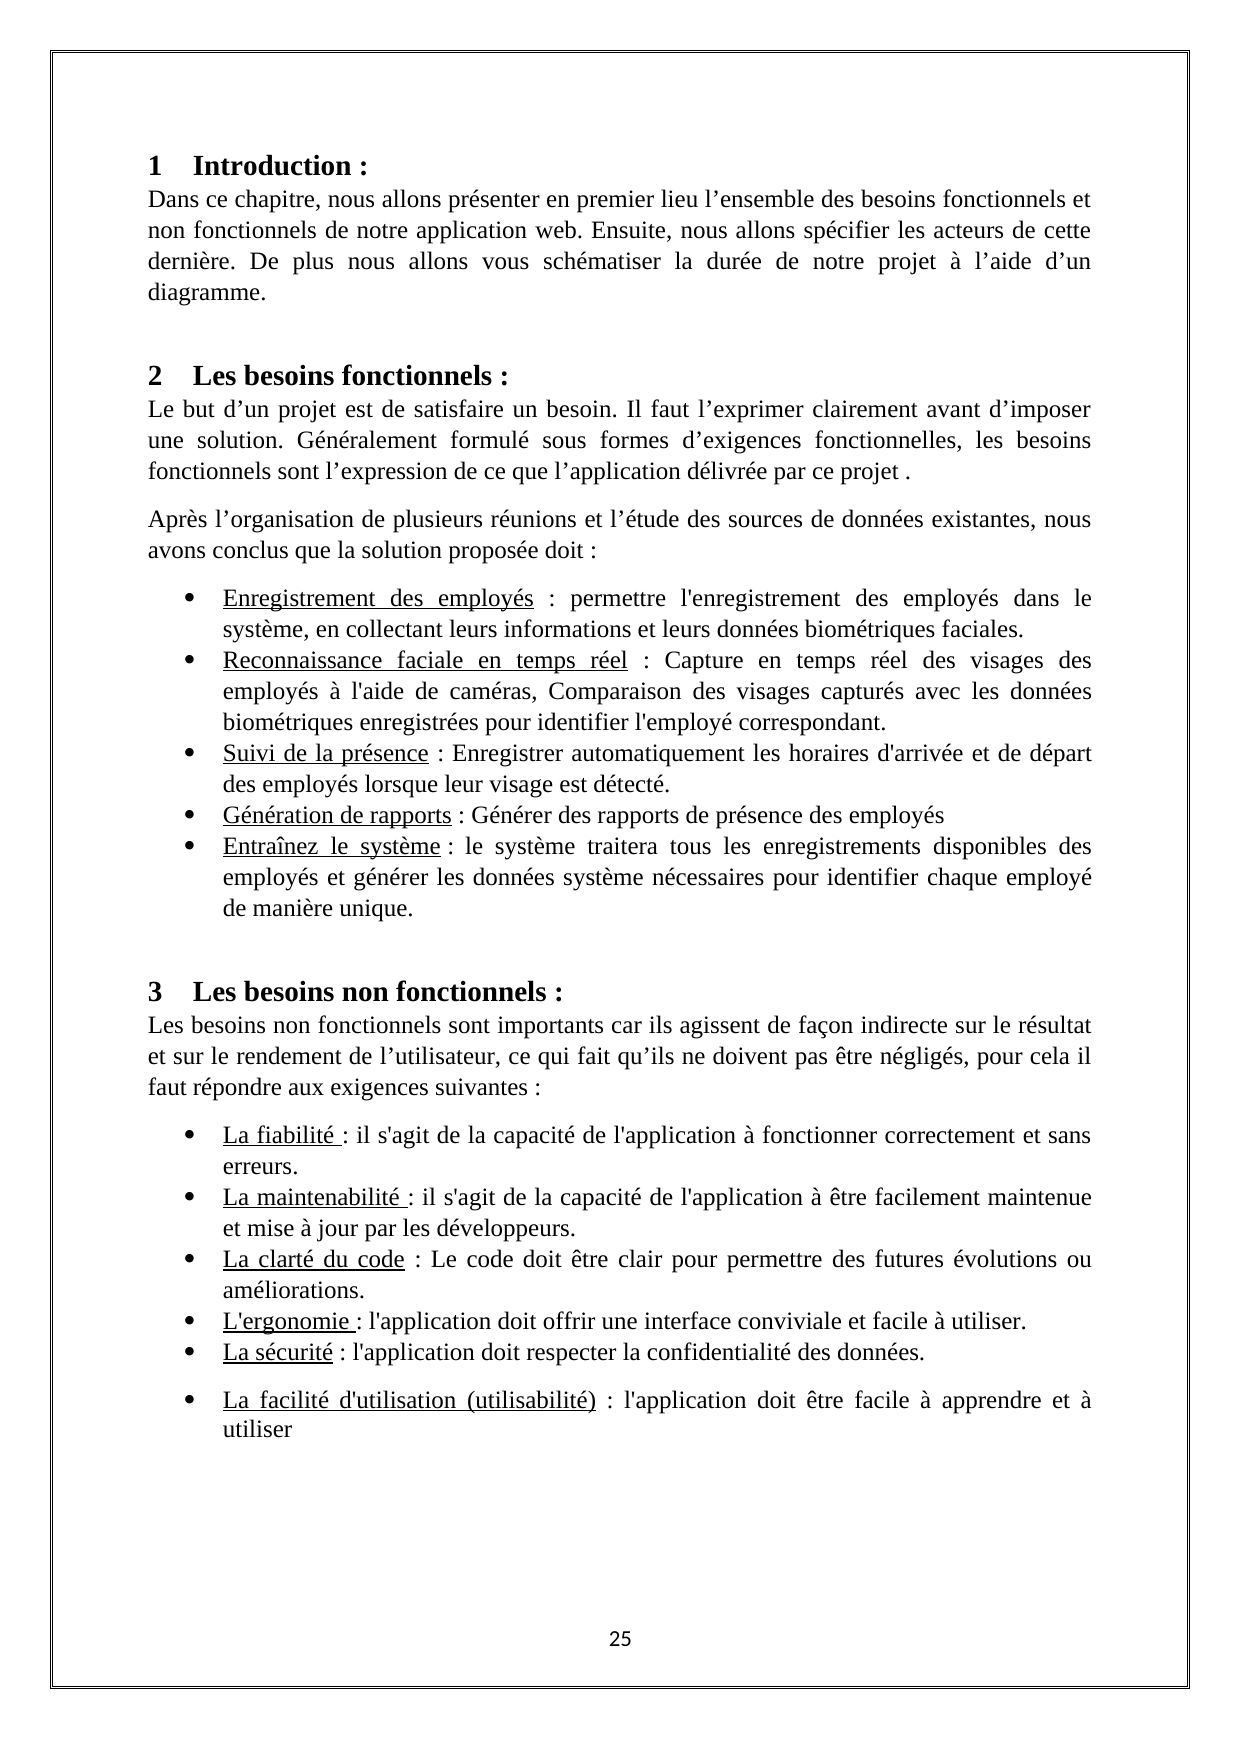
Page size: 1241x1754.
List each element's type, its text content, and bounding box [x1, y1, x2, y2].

text Le but d’un projet est de satisfaire un besoin. Il faut l’exprimer clairement avant d’imposer une solution. Généralement formulé sous formes d’exigences fonctionnelles, les besoins fonctionnels sont l’expression de ce que l’application délivrée par ce projet . [148, 394, 1093, 485]
text Les besoins non fonctionnels sont importants car ils agissent de façon indirecte sur le résultat et sur le rendement de l’utilisateur, ce qui fait qu’ils ne doivent pas être négligés, pour cela il faut répondre aux exigences suivantes : [148, 1010, 1093, 1101]
list Enregistrement des employés : permettre l'enregistrement des employés dans le système, en collectant leurs informations et leurs données biométriques faciales. [185, 583, 1093, 642]
list Entraînez le système : le système traitera tous les enregistrements disponibles des employés et générer les données système nécessaires pour identifier chaque employé de manière unique. [185, 831, 1093, 922]
list Reconnaissance faciale en temps réel : Capture en temps réel des visages des employés à l'aide de caméras, Comparaison des visages capturés avec les données biométriques enregistrées pour identifier l'employé correspondant. [185, 645, 1093, 736]
list La fiabilité : il s'agit de la capacité de l'application à fonctionner correctement et sans erreurs. [185, 1120, 1093, 1180]
list La facilité d'utilisation (utilisabilité) : l'application doit être facile à apprendre et à utiliser [185, 1385, 1093, 1442]
list Suivi de la présence : Enregistrer automatiquement les horaires d'arrivée et de départ des employés lorsque leur visage est détecté. [185, 738, 1093, 798]
list L'ergonomie : l'application doit offrir une interface conviviale et facile à utiliser. [185, 1306, 1093, 1335]
list La sécurité : l'application doit respecter la confidentialité des données. [185, 1337, 1093, 1366]
list La maintenabilité : il s'agit de la capacité de l'application à être facilement maintenue et mise à jour par les développeurs. [185, 1182, 1093, 1242]
text Dans ce chapitre, nous allons présenter en premier lieu l’ensemble des besoins fonctionnels et non fonctionnels de notre application web. Ensuite, nous allons spécifier les acteurs de cette dernière. De plus nous allons vous schématiser la durée de notre projet à l’aide d’un diagramme. [148, 184, 1093, 306]
text Après l’organisation de plusieurs réunions et l’étude des sources de données existantes, nous avons conclus que la solution proposée doit : [148, 504, 1093, 564]
subtitle Introduction : [148, 148, 1093, 181]
subtitle Les besoins non fonctionnels : [148, 974, 1093, 1008]
subtitle Les besoins fonctionnels : [148, 358, 1093, 391]
list La clarté du code : Le code doit être clair pour permettre des futures évolutions ou améliorations. [185, 1244, 1093, 1304]
list Génération de rapports : Générer des rapports de présence des employés [185, 800, 1093, 829]
